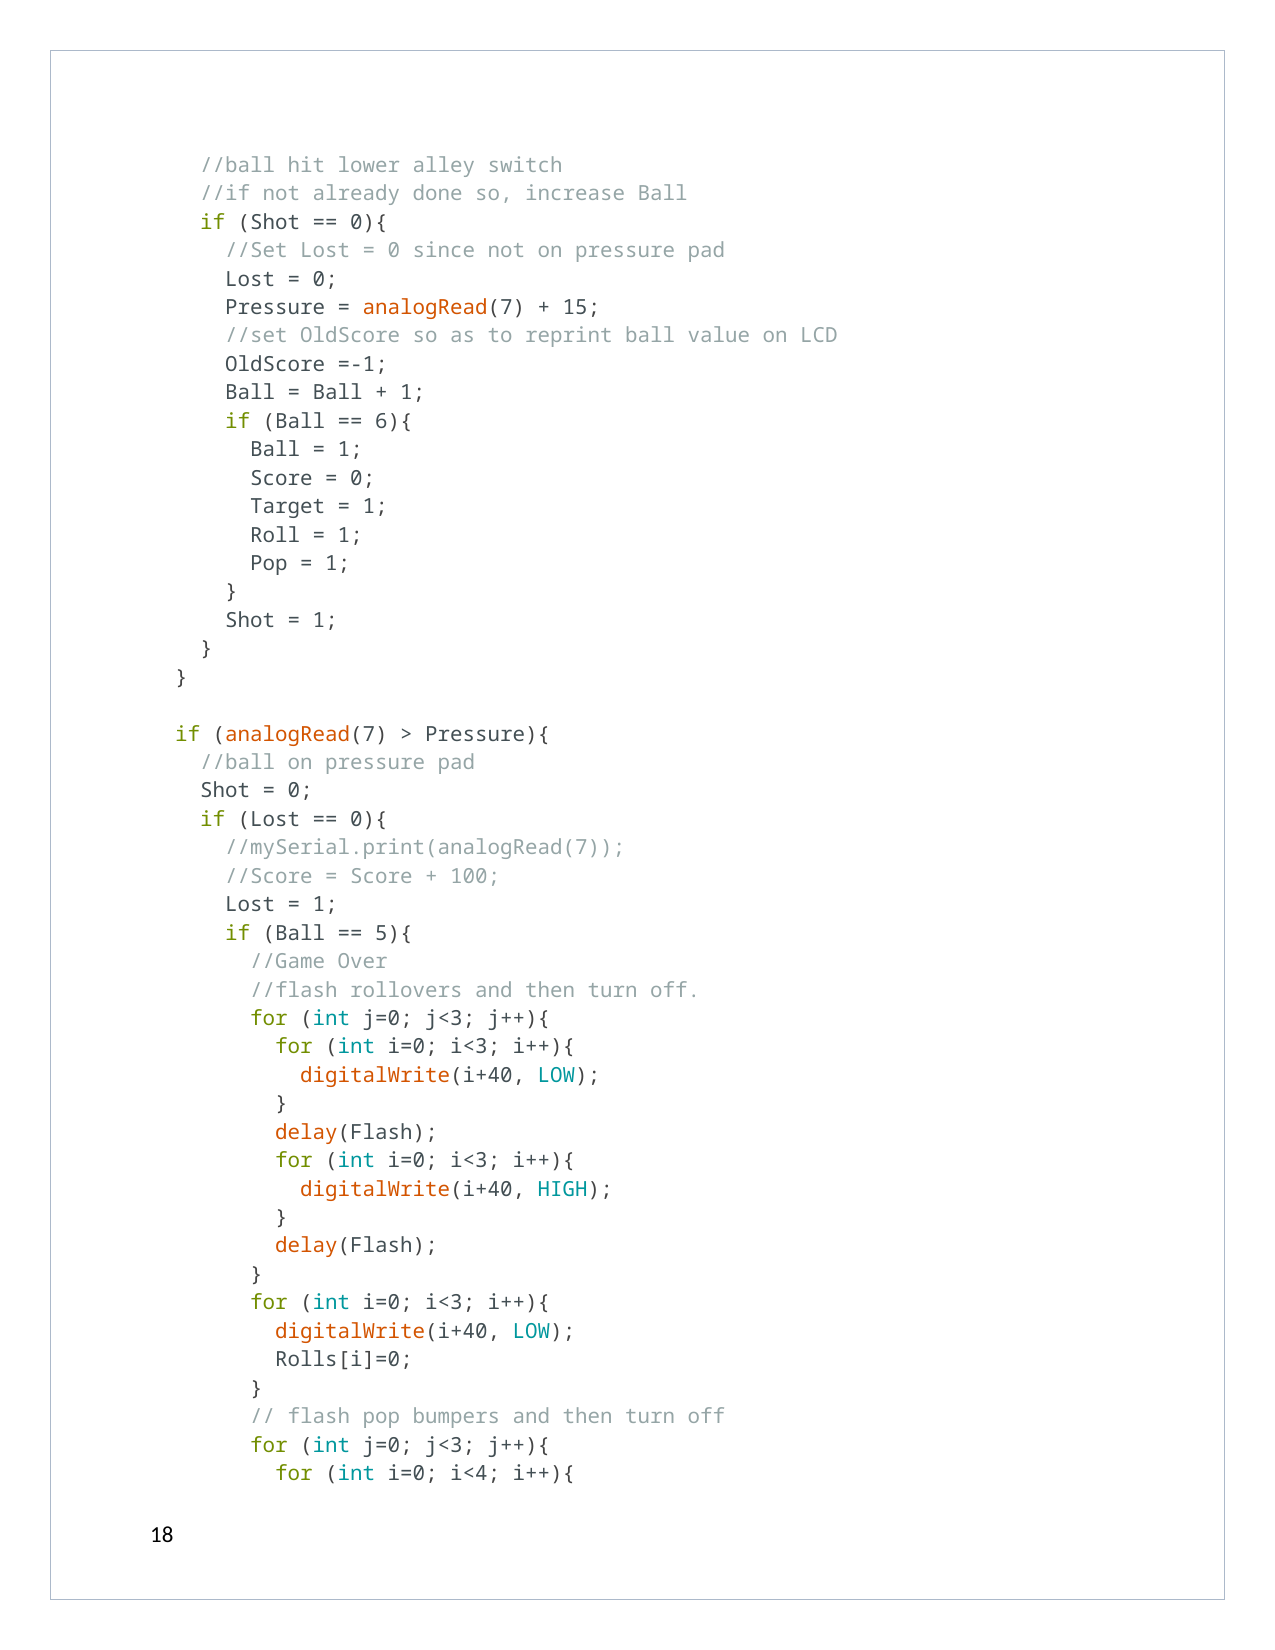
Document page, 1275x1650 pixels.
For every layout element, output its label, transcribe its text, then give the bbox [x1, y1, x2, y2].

text if (Ball == 5){ [150, 918, 1125, 946]
text digitalWrite(i+40, LOW); [150, 1060, 1125, 1088]
text OldScore =-1; [150, 349, 1125, 377]
text Shot = 0; [150, 776, 1125, 804]
text for (int i=0; i<4; i++){ [150, 1458, 1125, 1487]
text Pop = 1; [150, 548, 1125, 577]
text } [150, 1202, 1125, 1231]
text Target = 1; [150, 491, 1125, 520]
text // flash pop bumpers and then turn off [150, 1401, 1125, 1430]
text //Game Over [150, 946, 1125, 975]
text } [150, 633, 1125, 662]
text delay(Flash); [150, 1231, 1125, 1259]
text if (Ball == 6){ [150, 406, 1125, 434]
text Ball = 1; [150, 434, 1125, 463]
text } [150, 1373, 1125, 1401]
text Lost = 0; [150, 264, 1125, 292]
text for (int i=0; i<3; i++){ [150, 1032, 1125, 1060]
text } [150, 662, 1125, 690]
text if (analogRead(7) > Pressure){ [150, 719, 1125, 747]
text } [150, 577, 1125, 605]
text for (int j=0; j<3; j++){ [150, 1430, 1125, 1458]
text } [150, 1259, 1125, 1287]
text Roll = 1; [150, 520, 1125, 548]
text delay(Flash); [150, 1117, 1125, 1145]
text //Set Lost = 0 since not on pressure pad [150, 235, 1125, 264]
text Pressure = analogRead(7) + 15; [150, 292, 1125, 321]
text for (int i=0; i<3; i++){ [150, 1145, 1125, 1174]
text digitalWrite(i+40, LOW); [150, 1316, 1125, 1344]
text if (Shot == 0){ [150, 207, 1125, 235]
text if (Lost == 0){ [150, 804, 1125, 832]
text } [150, 1088, 1125, 1117]
text Score = 0; [150, 463, 1125, 491]
text //set OldScore so as to reprint ball value on LCD [150, 321, 1125, 349]
text //Score = Score + 100; [150, 861, 1125, 889]
text for (int j=0; j<3; j++){ [150, 1003, 1125, 1032]
text Lost = 1; [150, 889, 1125, 918]
text //ball hit lower alley switch [150, 150, 1125, 178]
text //if not already done so, increase Ball [150, 178, 1125, 207]
text digitalWrite(i+40, HIGH); [150, 1174, 1125, 1202]
text //mySerial.print(analogRead(7)); [150, 832, 1125, 861]
text Rolls[i]=0; [150, 1344, 1125, 1373]
text Ball = Ball + 1; [150, 377, 1125, 406]
text //flash rollovers and then turn off. [150, 975, 1125, 1003]
text //ball on pressure pad [150, 747, 1125, 776]
text Shot = 1; [150, 605, 1125, 633]
text for (int i=0; i<3; i++){ [150, 1287, 1125, 1316]
